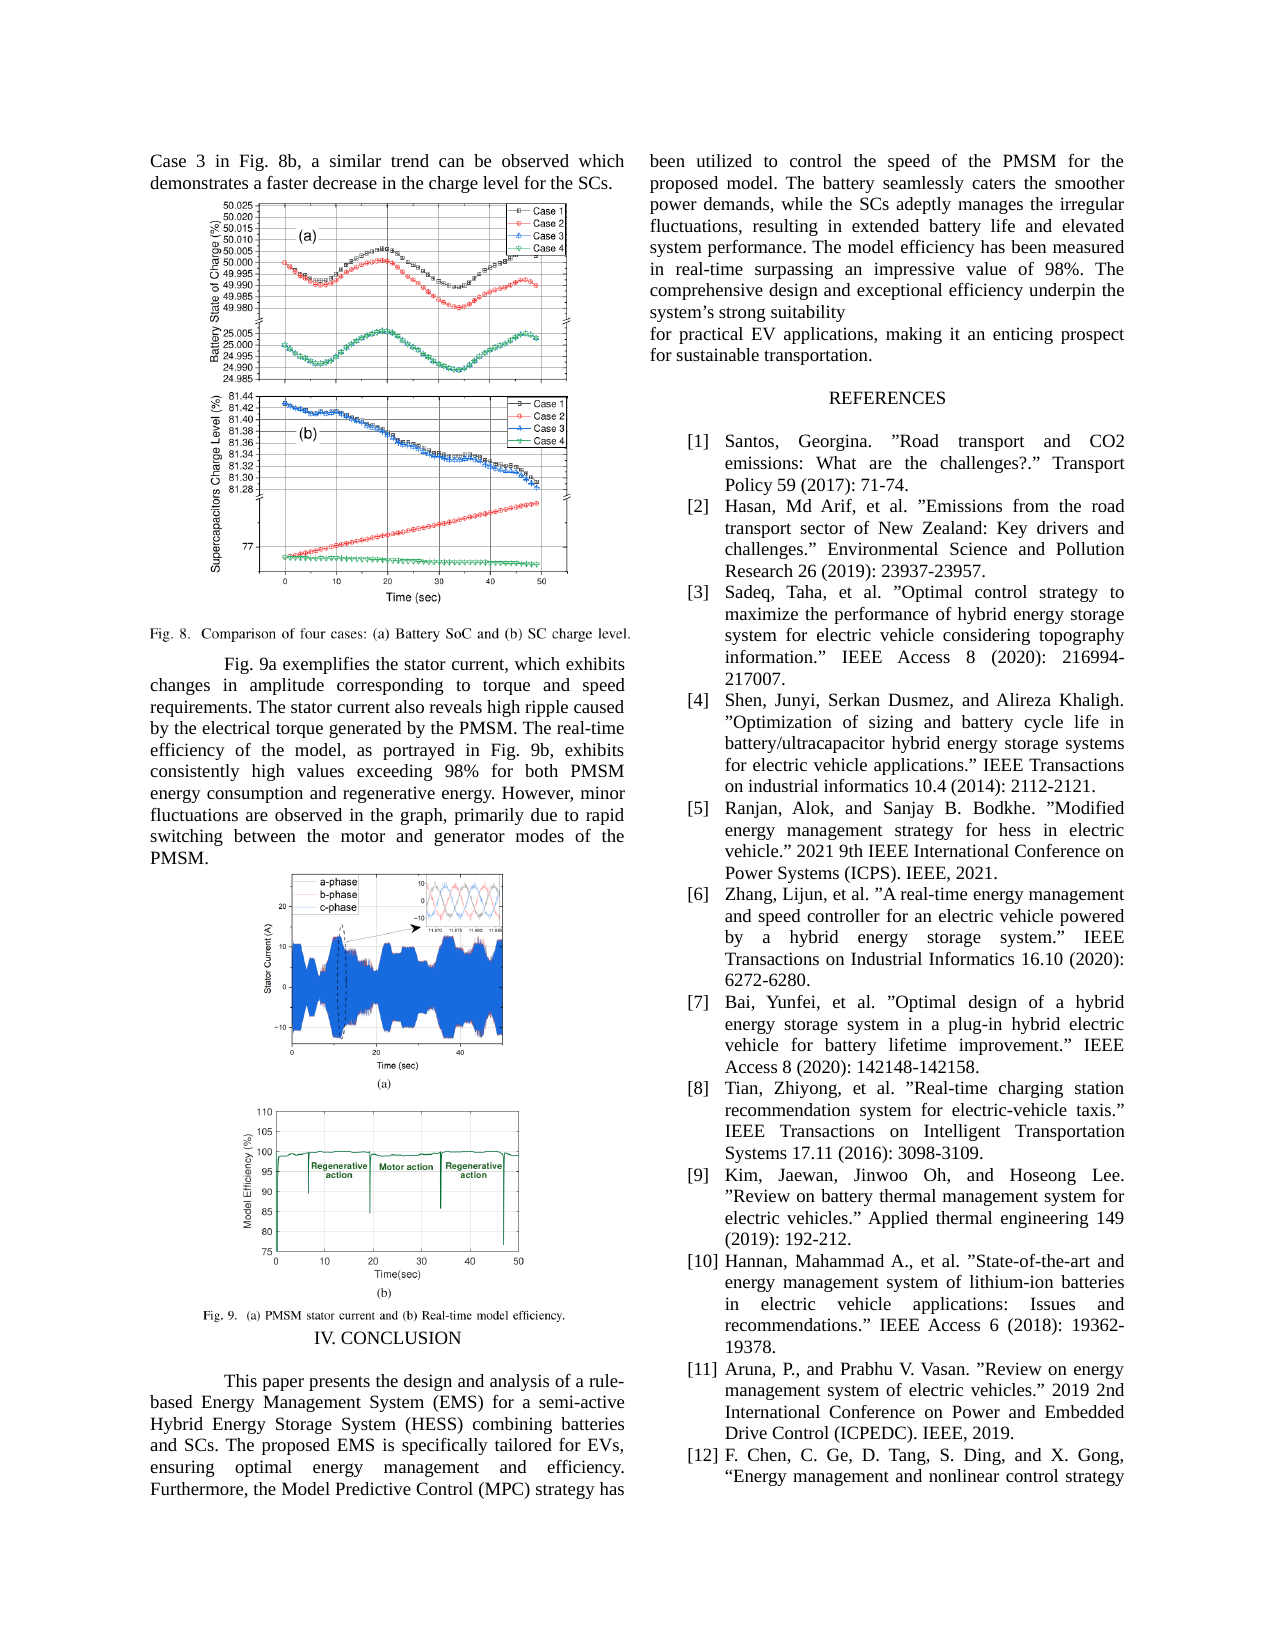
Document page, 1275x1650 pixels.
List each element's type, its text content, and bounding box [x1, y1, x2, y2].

list Zhang, Lijun, et al. ”A real-time energy management and speed controller for an electric vehicle powered by a hybrid energy storage system.” IEEE Transactions on Industrial Informatics 16.10 (2020): 6272-6280. [687, 883, 1125, 991]
text REFERENCES [649, 387, 1125, 409]
list Tian, Zhiyong, et al. ”Real-time charging station recommendation system for electric-vehicle taxis.” IEEE Transactions on Intelligent Transportation Systems 17.11 (2016): 3098-3109. [687, 1077, 1125, 1163]
list Hasan, Md Arif, et al. ”Emissions from the road transport sector of New Zealand: Key drivers and challenges.” Environmental Science and Pollution Research 26 (2019): 23937-23957. [687, 495, 1125, 581]
list Ranjan, Alok, and Sanjay B. Bodkhe. ”Modified energy management strategy for hess in electric vehicle.” 2021 9th IEEE International Conference on Power Systems (ICPS). IEEE, 2021. [687, 797, 1125, 883]
picture [141, 193, 634, 653]
list Sadeq, Taha, et al. ”Optimal control strategy to maximize the performance of hybrid energy storage system for electric vehicle considering topography information.” IEEE Access 8 (2020): 216994-217007. [687, 581, 1125, 689]
list Kim, Jaewan, Jinwoo Oh, and Hoseong Lee. ”Review on battery thermal management system for electric vehicles.” Applied thermal engineering 149 (2019): 192-212. [687, 1163, 1125, 1250]
list Hannan, Mahammad A., et al. ”State-of-the-art and energy management system of lithium-ion batteries in electric vehicle applications: Issues and recommendations.” IEEE Access 6 (2018): 19362-19378. [687, 1250, 1125, 1357]
text This paper presents the design and analysis of a rule-based Energy Management System (EMS) for a semi-active Hybrid Energy Storage System (HESS) combining batteries and SCs. The proposed EMS is specifically tailored for EVs, ensuring optimal energy management and efficiency. Furthermore, the Model Predictive Control (MPC) strategy has been utilized to control the speed of the PMSM for the proposed model. The battery seamlessly caters the smoother power demands, while the SCs adeptly manages the irregular fluctuations, resulting in extended battery life and elevated system performance. The model efficiency has been measured in real-time surpassing an impressive value of 98%. The comprehensive design and exceptional efficiency underpin the system’s strong suitability [649, 150, 1125, 322]
text This paper presents the design and analysis of a rule-based Energy Management System (EMS) for a semi-active Hybrid Energy Storage System (HESS) combining batteries and SCs. The proposed EMS is specifically tailored for EVs, ensuring optimal energy management and efficiency. Furthermore, the Model Predictive Control (MPC) strategy has been utilized to control the speed of the PMSM for the proposed model. The battery seamlessly caters the smoother power demands, while the SCs adeptly manages the irregular fluctuations, resulting in extended battery life and elevated system performance. The model efficiency has been measured in real-time surpassing an impressive value of 98%. The comprehensive design and exceptional efficiency underpin the system’s strong suitability [150, 1370, 626, 1499]
text Fig. 9a exemplifies the stator current, which exhibits changes in amplitude corresponding to torque and speed requirements. The stator current also reveals high ripple caused by the electrical torque generated by the PMSM. The real-time efficiency of the model, as portrayed in Fig. 9b, exhibits consistently high values exceeding 98% for both PMSM energy consumption and regenerative energy. However, minor fluctuations are observed in the graph, primarily due to rapid switching between the motor and generator modes of the PMSM. [150, 653, 626, 868]
list Shen, Junyi, Serkan Dusmez, and Alireza Khaligh. ”Optimization of sizing and battery cycle life in battery/ultracapacitor hybrid energy storage systems for electric vehicle applications.” IEEE Transactions on industrial informatics 10.4 (2014): 2112-2121. [687, 689, 1125, 797]
text for practical EV applications, making it an enticing prospect for sustainable transportation. [649, 322, 1125, 366]
picture [189, 868, 587, 1327]
list Bai, Yunfei, et al. ”Optimal design of a hybrid energy storage system in a plug-in hybrid electric vehicle for battery lifetime improvement.” IEEE Access 8 (2020): 142148-142158. [687, 991, 1125, 1077]
list Santos, Georgina. ”Road transport and CO2 emissions: What are the challenges?.” Transport Policy 59 (2017): 71-74. [687, 430, 1125, 495]
list Aruna, P., and Prabhu V. Vasan. ”Review on energy management system of electric vehicles.” 2019 2nd International Conference on Power and Embedded Drive Control (ICPEDC). IEEE, 2019. [687, 1357, 1125, 1444]
